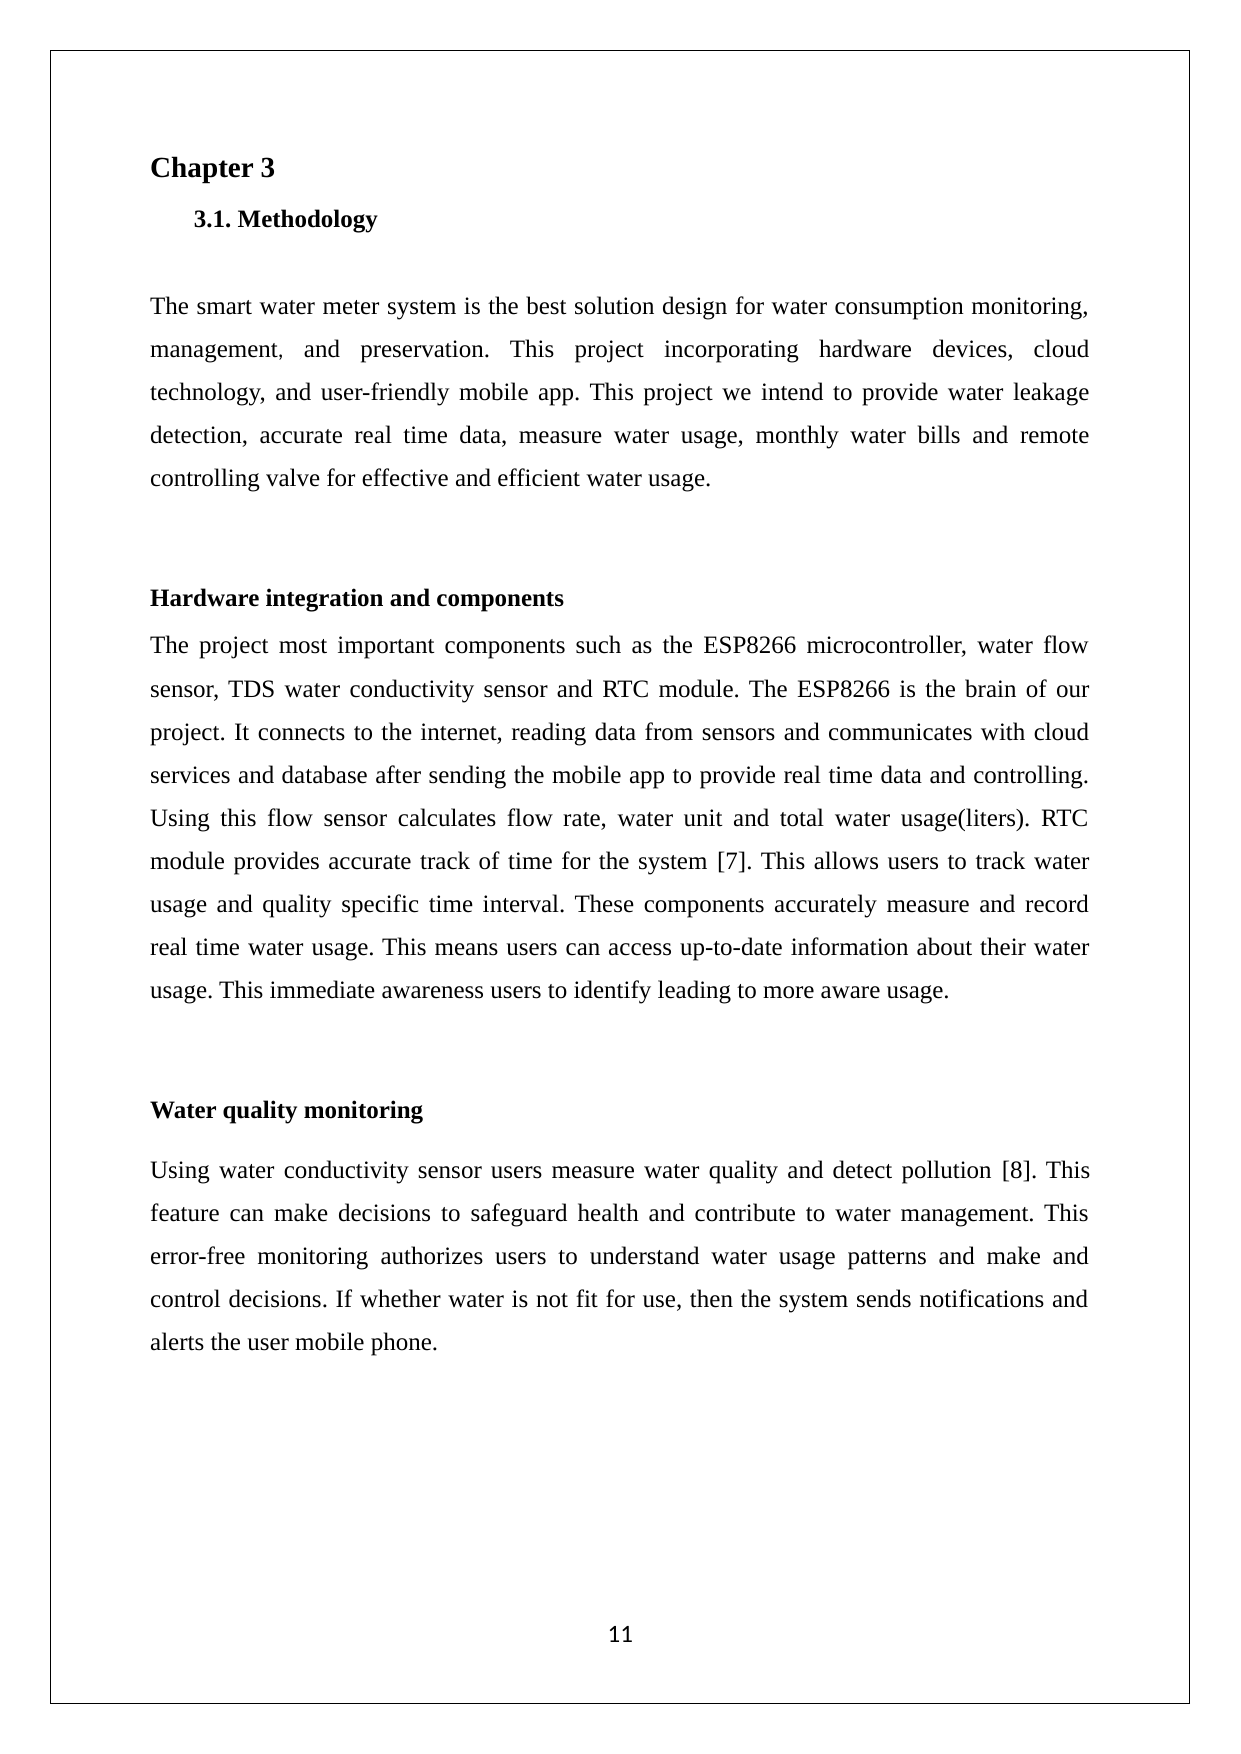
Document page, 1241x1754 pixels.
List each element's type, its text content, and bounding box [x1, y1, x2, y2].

subtitle 3.1. Methodology [150, 204, 1090, 233]
text Hardware integration and components [150, 583, 1090, 612]
text The project most important components such as the ESP8266 microcontroller, water flow sensor, TDS water conductivity sensor and RTC module. The ESP8266 is the brain of our project. It connects to the internet, reading data from sensors and communicates with cloud services and database after sending the mobile app to provide real time data and controlling. Using this flow sensor calculates flow rate, water unit and total water usage(liters). RTC module provides accurate track of time for the system. This allows users to track water usage and quality specific time interval. These components accurately measure and record real time water usage. This means users can access up-to-date information about their water usage. This immediate awareness users to identify leading to more aware usage. [150, 631, 1090, 1004]
text The smart water meter system is the best solution design for water consumption monitoring, management, and preservation. This project incorporating hardware devices, cloud technology, and user-friendly mobile app. This project we intend to provide water leakage detection, accurate real time data, measure water usage, monthly water bills and remote controlling valve for effective and efficient water usage. [150, 291, 1090, 492]
subtitle Chapter 3 [150, 150, 1090, 183]
text Using water conductivity sensor users measure water quality and detect pollution. This feature can make decisions to safeguard health and contribute to water management. This error-free monitoring authorizes users to understand water usage patterns and make and control decisions. If whether water is not fit for use, then the system sends notifications and alerts the user mobile phone. [150, 1155, 1090, 1356]
text Water quality monitoring [150, 1095, 1090, 1124]
